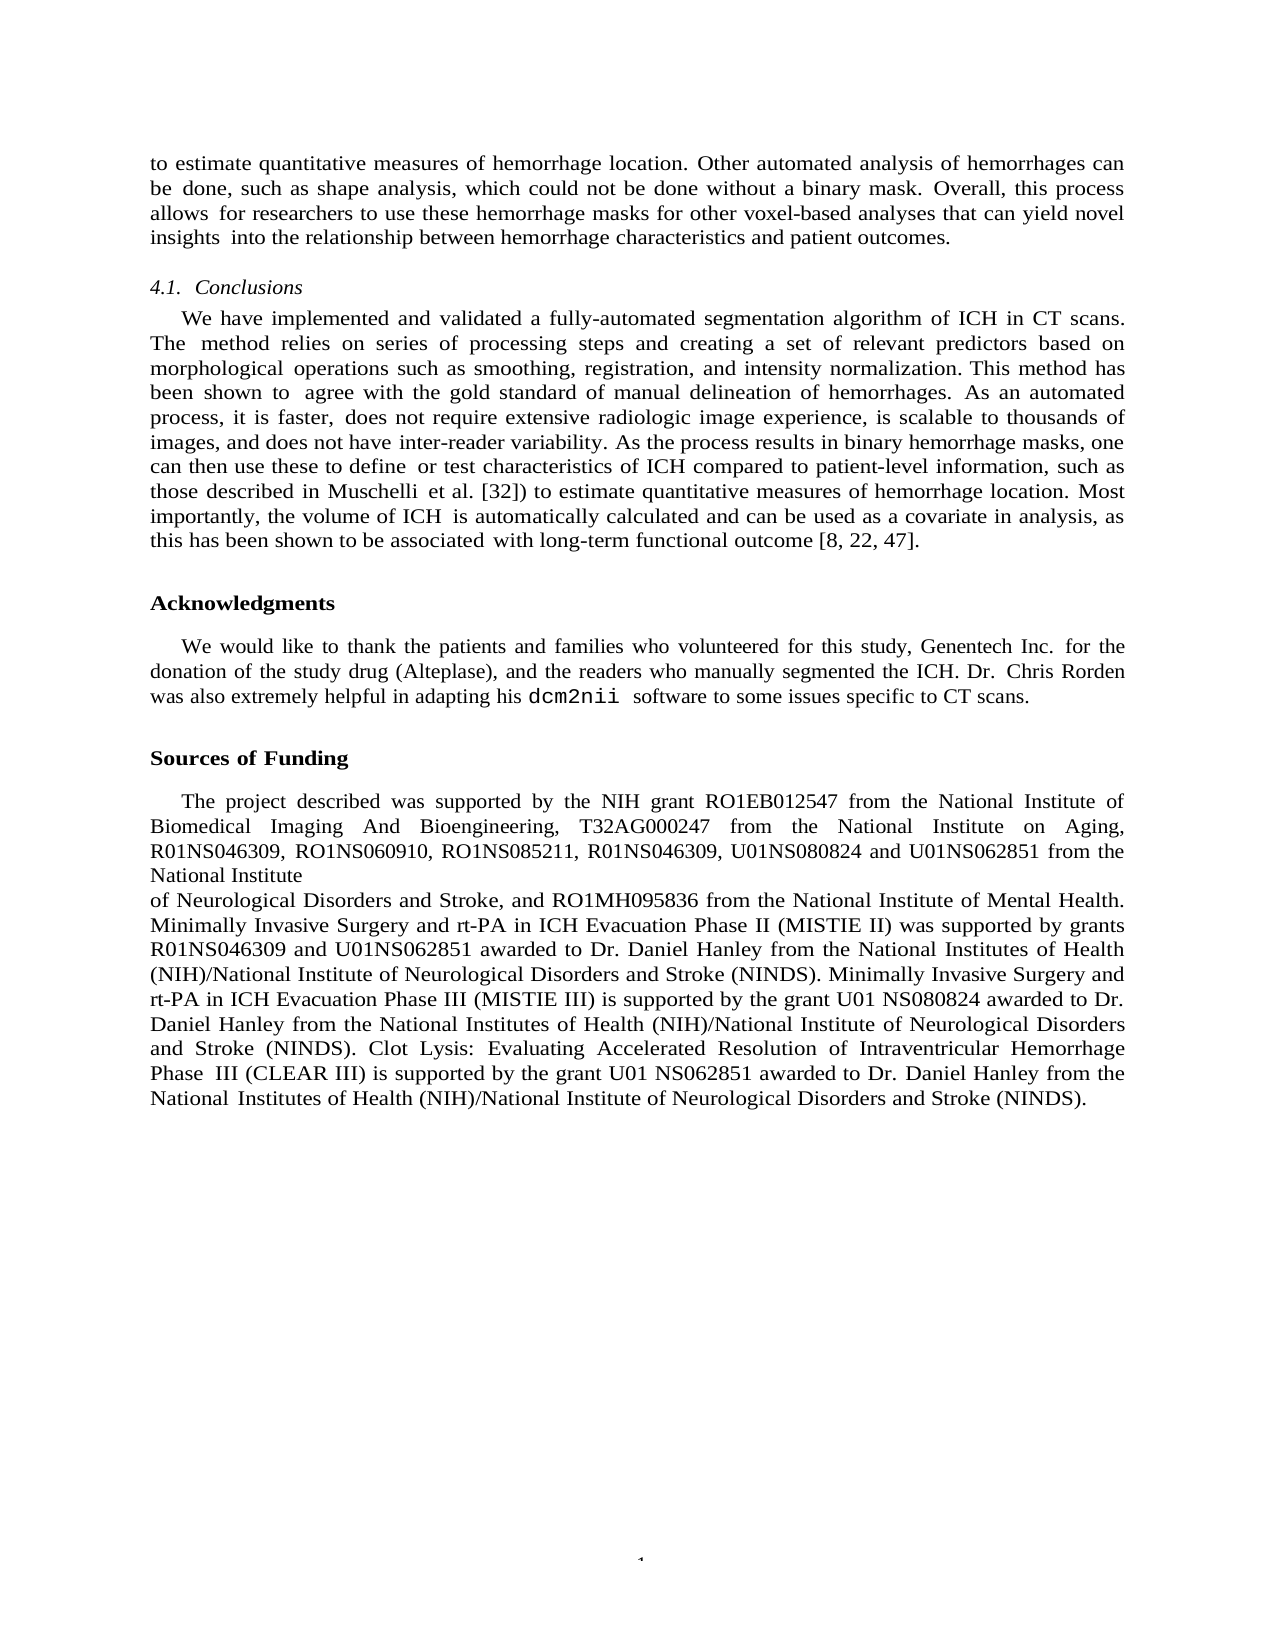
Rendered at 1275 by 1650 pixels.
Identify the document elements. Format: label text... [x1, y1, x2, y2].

list Conclusions [150, 275, 1137, 299]
text The project described was supported by the NIH grant RO1EB012547 from the National Institute of Biomedical Imaging And Bioengineering, T32AG000247 from the National Institute on Aging, R01NS046309, RO1NS060910, RO1NS085211, R01NS046309, U01NS080824 and U01NS062851 from the National Institute [150, 789, 1125, 887]
text to estimate quantitative measures of hemorrhage location. Other automated analysis of hemorrhages can be done, such as shape analysis, which could not be done without a binary mask. Overall, this process allows for researchers to use these hemorrhage masks for other voxel-based analyses that can yield novel insights into the relationship between hemorrhage characteristics and patient outcomes. [150, 151, 1125, 249]
text of Neurological Disorders and Stroke, and RO1MH095836 from the National Institute of Mental Health. Minimally Invasive Surgery and rt-PA in ICH Evacuation Phase II (MISTIE II) was supported by grants R01NS046309 and U01NS062851 awarded to Dr. Daniel Hanley from the National Institutes of Health (NIH)/National Institute of Neurological Disorders and Stroke (NINDS). Minimally Invasive Surgery and rt-PA in ICH Evacuation Phase III (MISTIE III) is supported by the grant U01 NS080824 awarded to Dr. Daniel Hanley from the National Institutes of Health (NIH)/National Institute of Neurological Disorders and Stroke (NINDS). Clot Lysis: Evaluating Accelerated Resolution of Intraventricular Hemorrhage Phase III (CLEAR III) is supported by the grant U01 NS062851 awarded to Dr. Daniel Hanley from the National Institutes of Health (NIH)/National Institute of Neurological Disorders and Stroke (NINDS). [150, 888, 1125, 1109]
text We would like to thank the patients and families who volunteered for this study, Genentech Inc. for the donation of the study drug (Alteplase), and the readers who manually segmented the ICH. Dr. Chris Rorden was also extremely helpful in adapting his dcm2nii software to some issues specific to CT scans. [150, 634, 1125, 709]
text We have implemented and validated a fully-automated segmentation algorithm of ICH in CT scans. The method relies on series of processing steps and creating a set of relevant predictors based on morphological operations such as smoothing, registration, and intensity normalization. This method has been shown to agree with the gold standard of manual delineation of hemorrhages. As an automated process, it is faster, does not require extensive radiologic image experience, is scalable to thousands of images, and does not have inter-reader variability. As the process results in binary hemorrhage masks, one can then use these to define or test characteristics of ICH compared to patient-level information, such as those described in Muschelli et al. [32]) to estimate quantitative measures of hemorrhage location. Most importantly, the volume of ICH is automatically calculated and can be used as a covariate in analysis, as this has been shown to be associated with long-term functional outcome [8, 22, 47]. [150, 306, 1125, 552]
subtitle Sources of Funding [150, 746, 1137, 770]
subtitle Acknowledgments [150, 591, 1137, 615]
